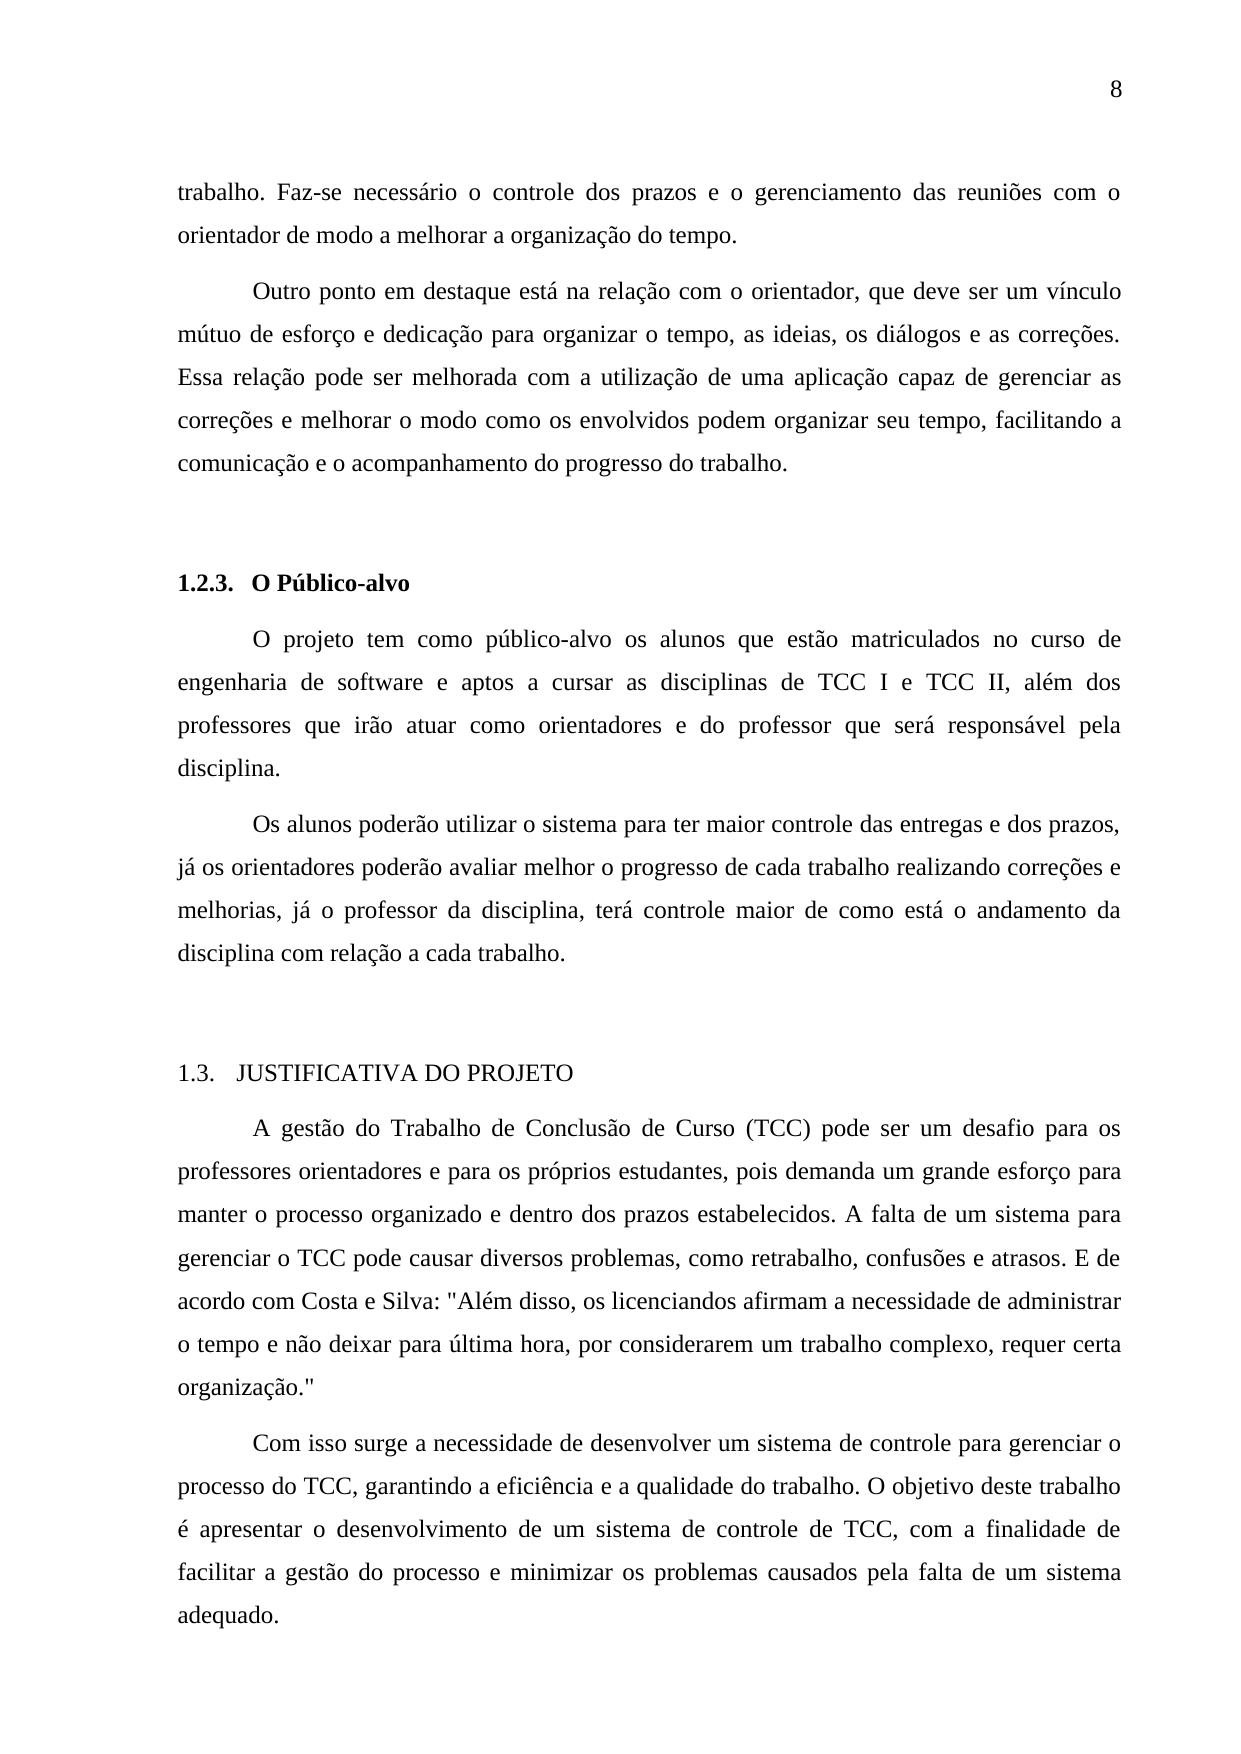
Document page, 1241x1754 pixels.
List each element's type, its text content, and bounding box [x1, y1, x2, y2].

text O projeto tem como público-alvo os alunos que estão matriculados no curso de engenharia de software e aptos a cursar as disciplinas de TCC I e TCC II, além dos professores que irão atuar como orientadores e do professor que será responsável pela disciplina. [177, 624, 1122, 782]
text Com isso surge a necessidade de desenvolver um sistema de controle para gerenciar o processo do TCC, garantindo a eficiência e a qualidade do trabalho. O objetivo deste trabalho é apresentar o desenvolvimento de um sistema de controle de TCC, com a finalidade de facilitar a gestão do processo e minimizar os problemas causados pela falta de um sistema adequado. [177, 1428, 1122, 1629]
text Outro ponto em destaque está na relação com o orientador, que deve ser um vínculo mútuo de esforço e dedicação para organizar o tempo, as ideias, os diálogos e as correções. Essa relação pode ser melhorada com a utilização de uma aplicação capaz de gerenciar as correções e melhorar o modo como os envolvidos podem organizar seu tempo, facilitando a comunicação e o acompanhamento do progresso do trabalho. [177, 276, 1122, 477]
text A gestão do Trabalho de Conclusão de Curso (TCC) pode ser um desafio para os professores orientadores e para os próprios estudantes, pois demanda um grande esforço para manter o processo organizado e dentro dos prazos estabelecidos. A falta de um sistema para gerenciar o TCC pode causar diversos problemas, como retrabalho, confusões e atrasos. E de acordo com Costa e Silva: "Além disso, os licenciandos afirmam a necessidade de administrar o tempo e não deixar para última hora, por considerarem um trabalho complexo, requer certa organização." [177, 1113, 1122, 1401]
subtitle O Público-alvo [177, 568, 1122, 597]
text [177, 177, 1122, 249]
subtitle JUSTIFICATIVA DO PROJETO [177, 1058, 1122, 1086]
text Os alunos poderão utilizar o sistema para ter maior controle das entregas e dos prazos, já os orientadores poderão avaliar melhor o progresso de cada trabalho realizando correções e melhorias, já o professor da disciplina, terá controle maior de como está o andamento da disciplina com relação a cada trabalho. [177, 809, 1122, 967]
